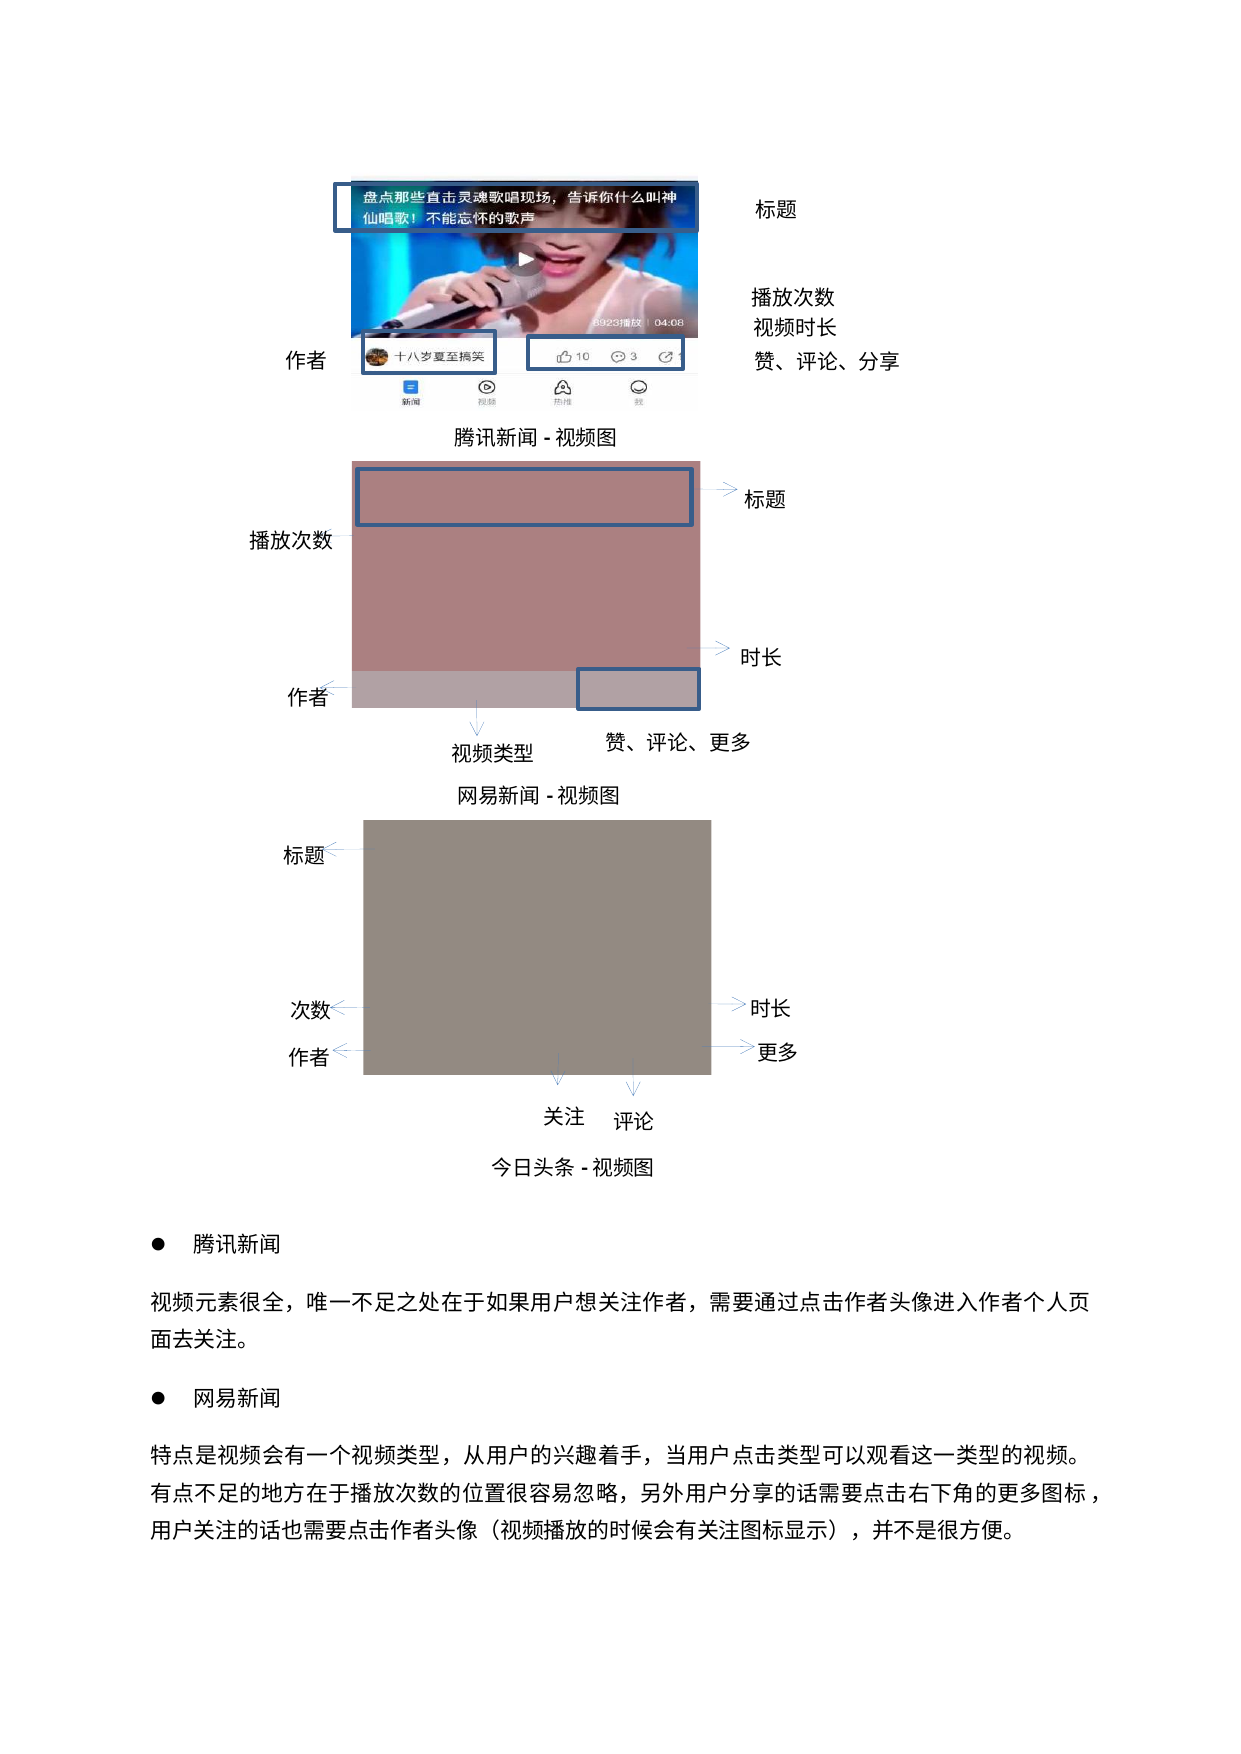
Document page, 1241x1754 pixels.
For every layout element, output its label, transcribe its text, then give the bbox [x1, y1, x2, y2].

picture [580, 671, 697, 707]
list 腾讯新闻 [150, 1227, 1090, 1259]
picture [365, 333, 493, 371]
picture [363, 820, 712, 1075]
picture [351, 233, 698, 411]
picture [351, 186, 695, 228]
list 特点是视频会有一个视频类型，从用户的兴趣着手，当用户点击类型可以观看这一类型的视频。有点不足的地方在于播放次数的位置很容易忽略，另外用户分享的话需要点击右下角的更多图标，用户关注的话也需要点击作者头像（视频播放的时候会有关注图标显示），并不是很方便。 [150, 1438, 1090, 1545]
picture [360, 471, 689, 523]
list 网易新闻 [150, 1380, 1090, 1413]
picture [351, 172, 698, 182]
list 视频元素很全，唯一不足之处在于如果用户想关注作者，需要通过点击作者头像进入作者个人页面去关注。 [150, 1285, 1090, 1354]
picture [351, 461, 701, 708]
